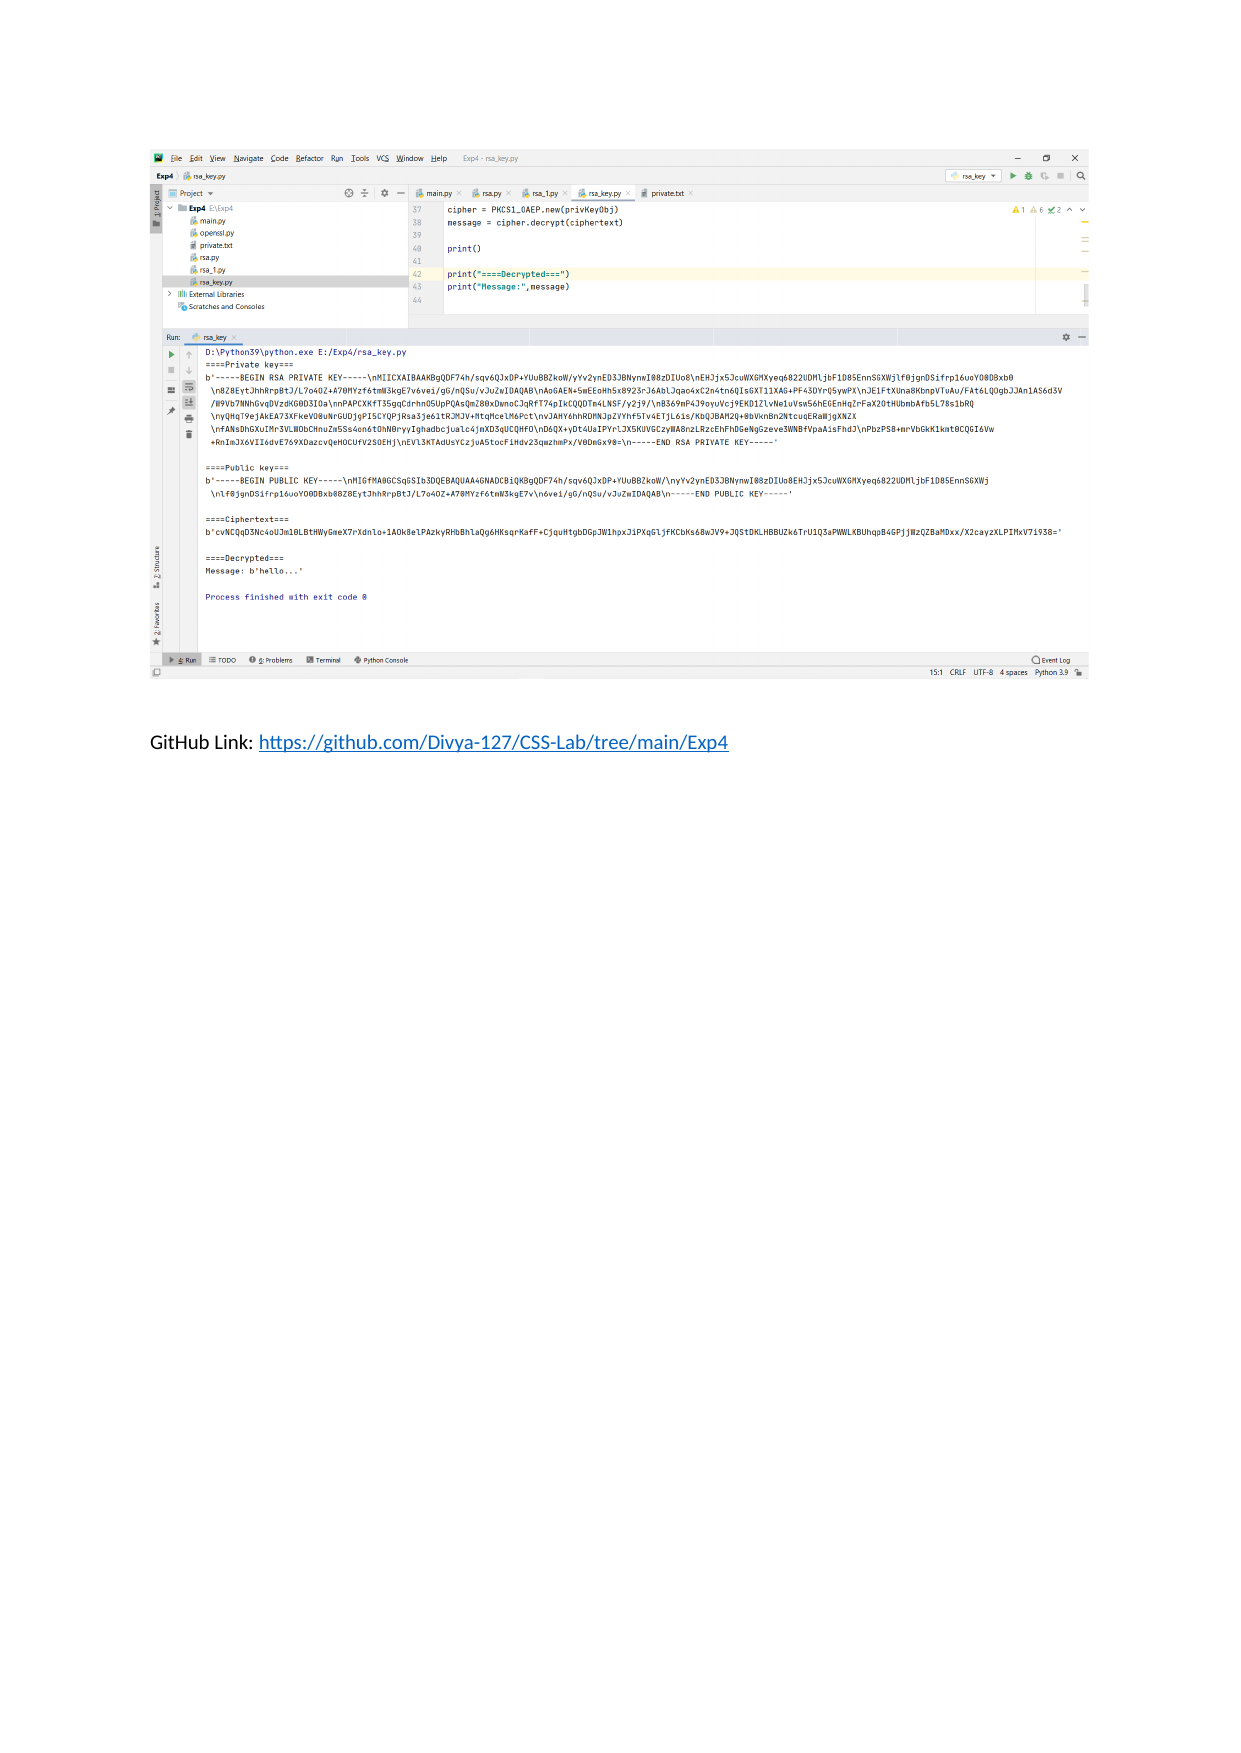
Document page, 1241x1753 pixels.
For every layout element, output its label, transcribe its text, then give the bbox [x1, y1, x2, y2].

text GitHub Link: https://github.com/Divya-127/CSS-Lab/tree/main/Exp4 [150, 729, 1090, 754]
picture [149, 149, 1089, 679]
